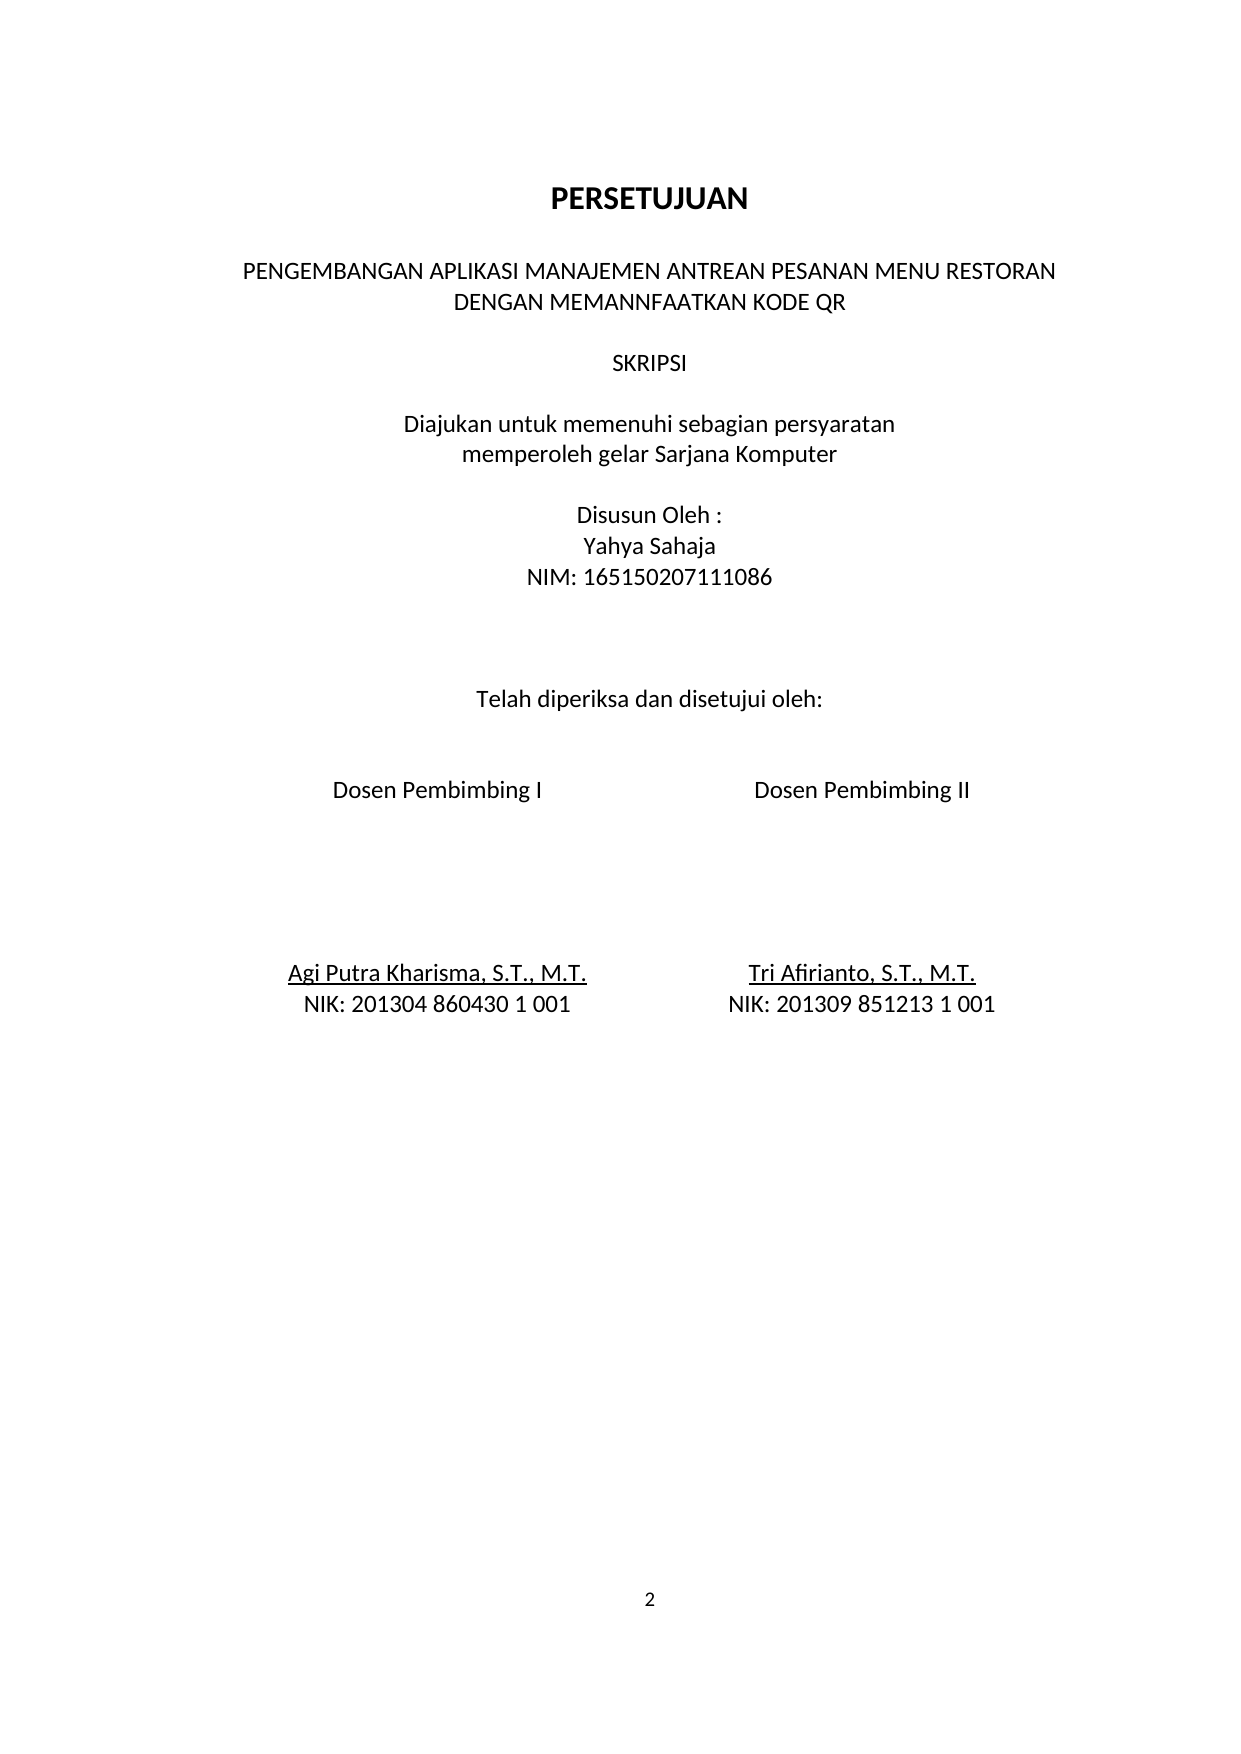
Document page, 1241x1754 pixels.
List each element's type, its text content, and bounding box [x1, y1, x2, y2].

text Disusun Oleh : [236, 499, 1063, 530]
table_header Dosen Pembimbing II Tri Afirianto, S.T., M.T. NIK: 201309 851213 1 001 [650, 774, 1074, 1049]
text Telah diperiksa dan disetujui oleh: [236, 683, 1063, 713]
text memperoleh gelar Sarjana Komputer [236, 438, 1063, 469]
table_header Dosen Pembimbing I Agi Putra Kharisma, S.T., M.T. NIK: 201304 860430 1 001 [225, 774, 649, 1049]
text Yahya Sahaja [236, 530, 1063, 561]
text SKRIPSI [236, 347, 1063, 377]
subtitle PERSETUJUAN [236, 177, 1063, 218]
text NIM: 165150207111086 [236, 561, 1063, 591]
text PENGEMBANGAN APLIKASI MANAJEMEN ANTREAN PESANAN MENU RESTORAN DENGAN MEMANNFAATKAN KODE QR [236, 255, 1063, 316]
text Diajukan untuk memenuhi sebagian persyaratan [236, 408, 1063, 438]
